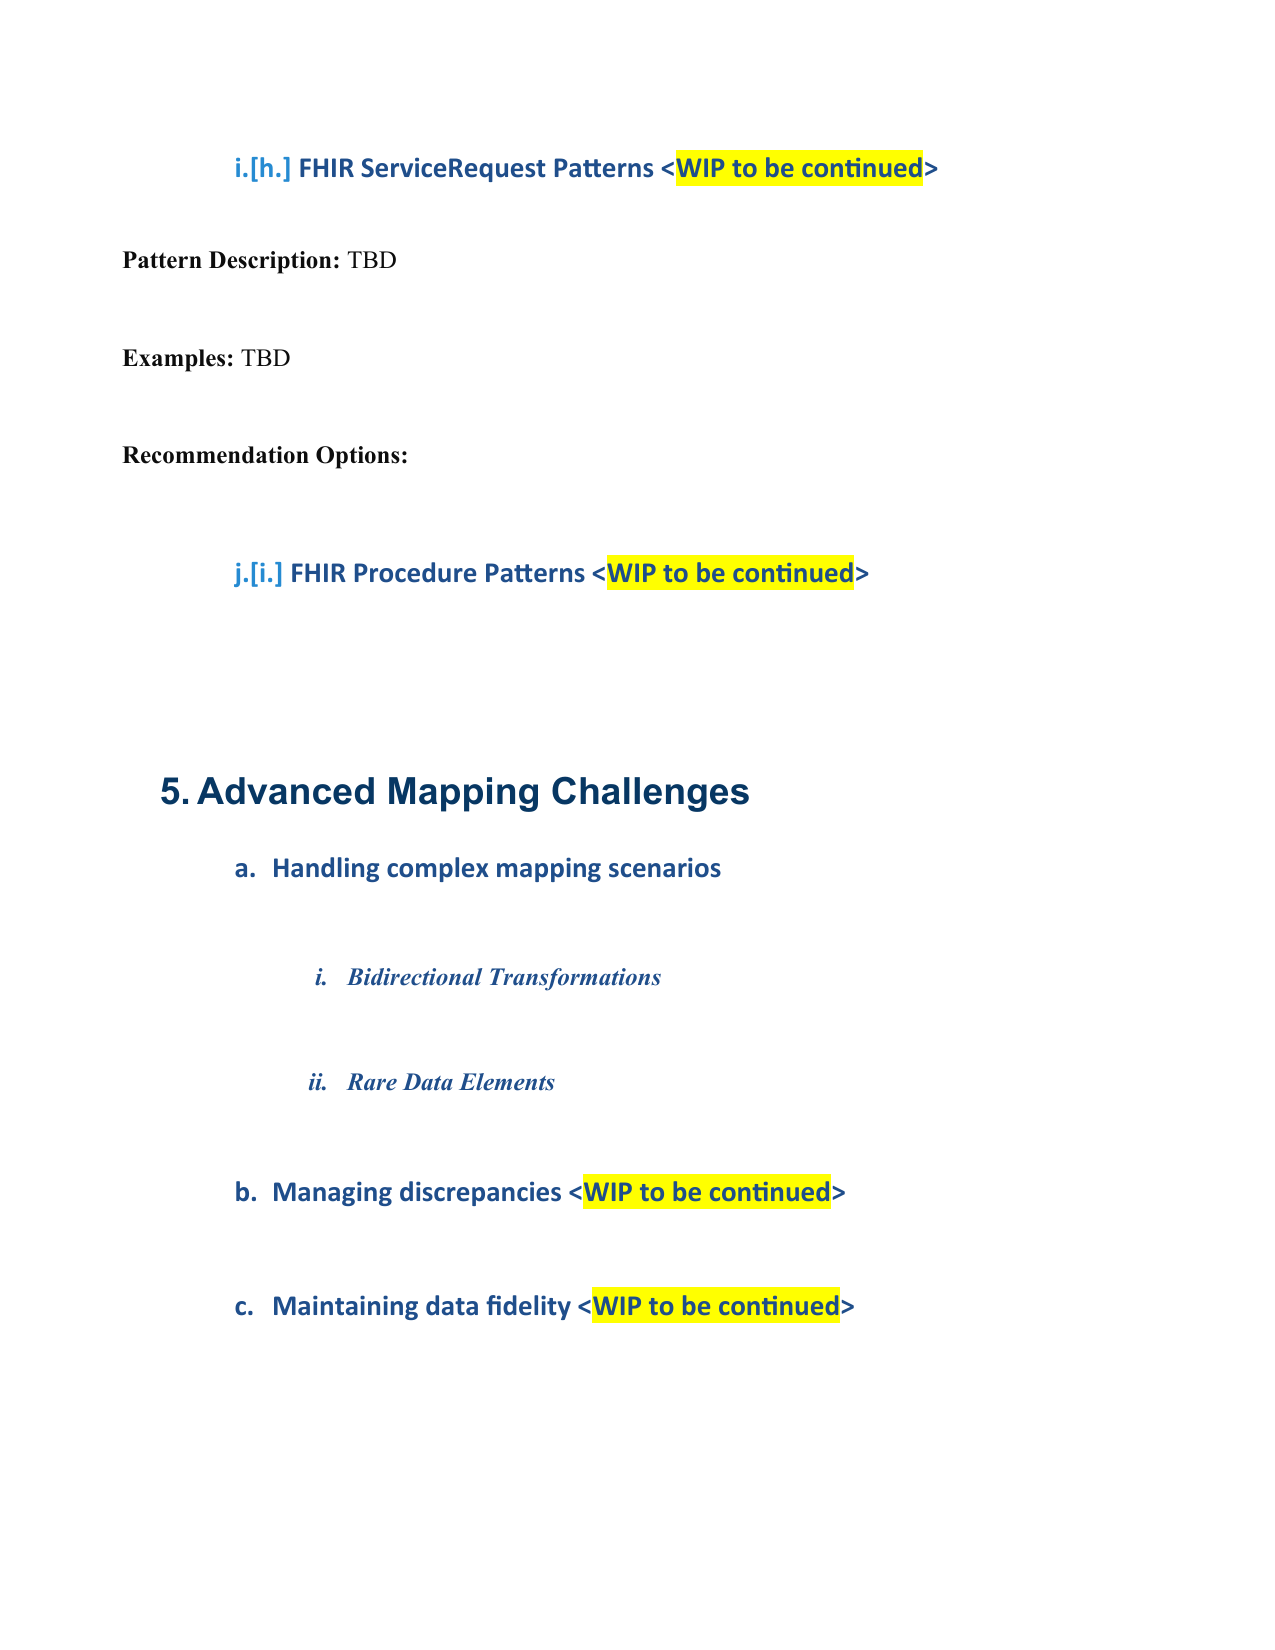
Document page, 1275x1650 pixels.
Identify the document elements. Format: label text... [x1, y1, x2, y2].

text Examples: TBD [122, 344, 1144, 371]
subtitle Rare Data Elements [328, 1068, 1144, 1096]
subtitle Managing discrepancies <WIP to be continued> [831, 1174, 1144, 1209]
subtitle FHIR ServiceRequest Patterns <WIP to be continued> [923, 150, 1144, 186]
subtitle FHIR ServiceRequest Patterns <WIP to be continued> [234, 150, 676, 186]
subtitle Bidirectional Transformations [328, 963, 1144, 991]
subtitle FHIR Procedure Patterns <WIP to be continued> [234, 554, 1144, 590]
subtitle Advanced Mapping Challenges [159, 769, 1144, 812]
subtitle Maintaining data fidelity <WIP to be continued> [840, 1287, 1144, 1323]
subtitle Managing discrepancies <WIP to be continued> [234, 1174, 583, 1209]
subtitle Maintaining data fidelity <WIP to be continued> [234, 1287, 592, 1323]
text Pattern Description: TBD [122, 247, 1144, 274]
subtitle Handling complex mapping scenarios [234, 850, 1144, 885]
text Recommendation Options: [122, 441, 1144, 468]
